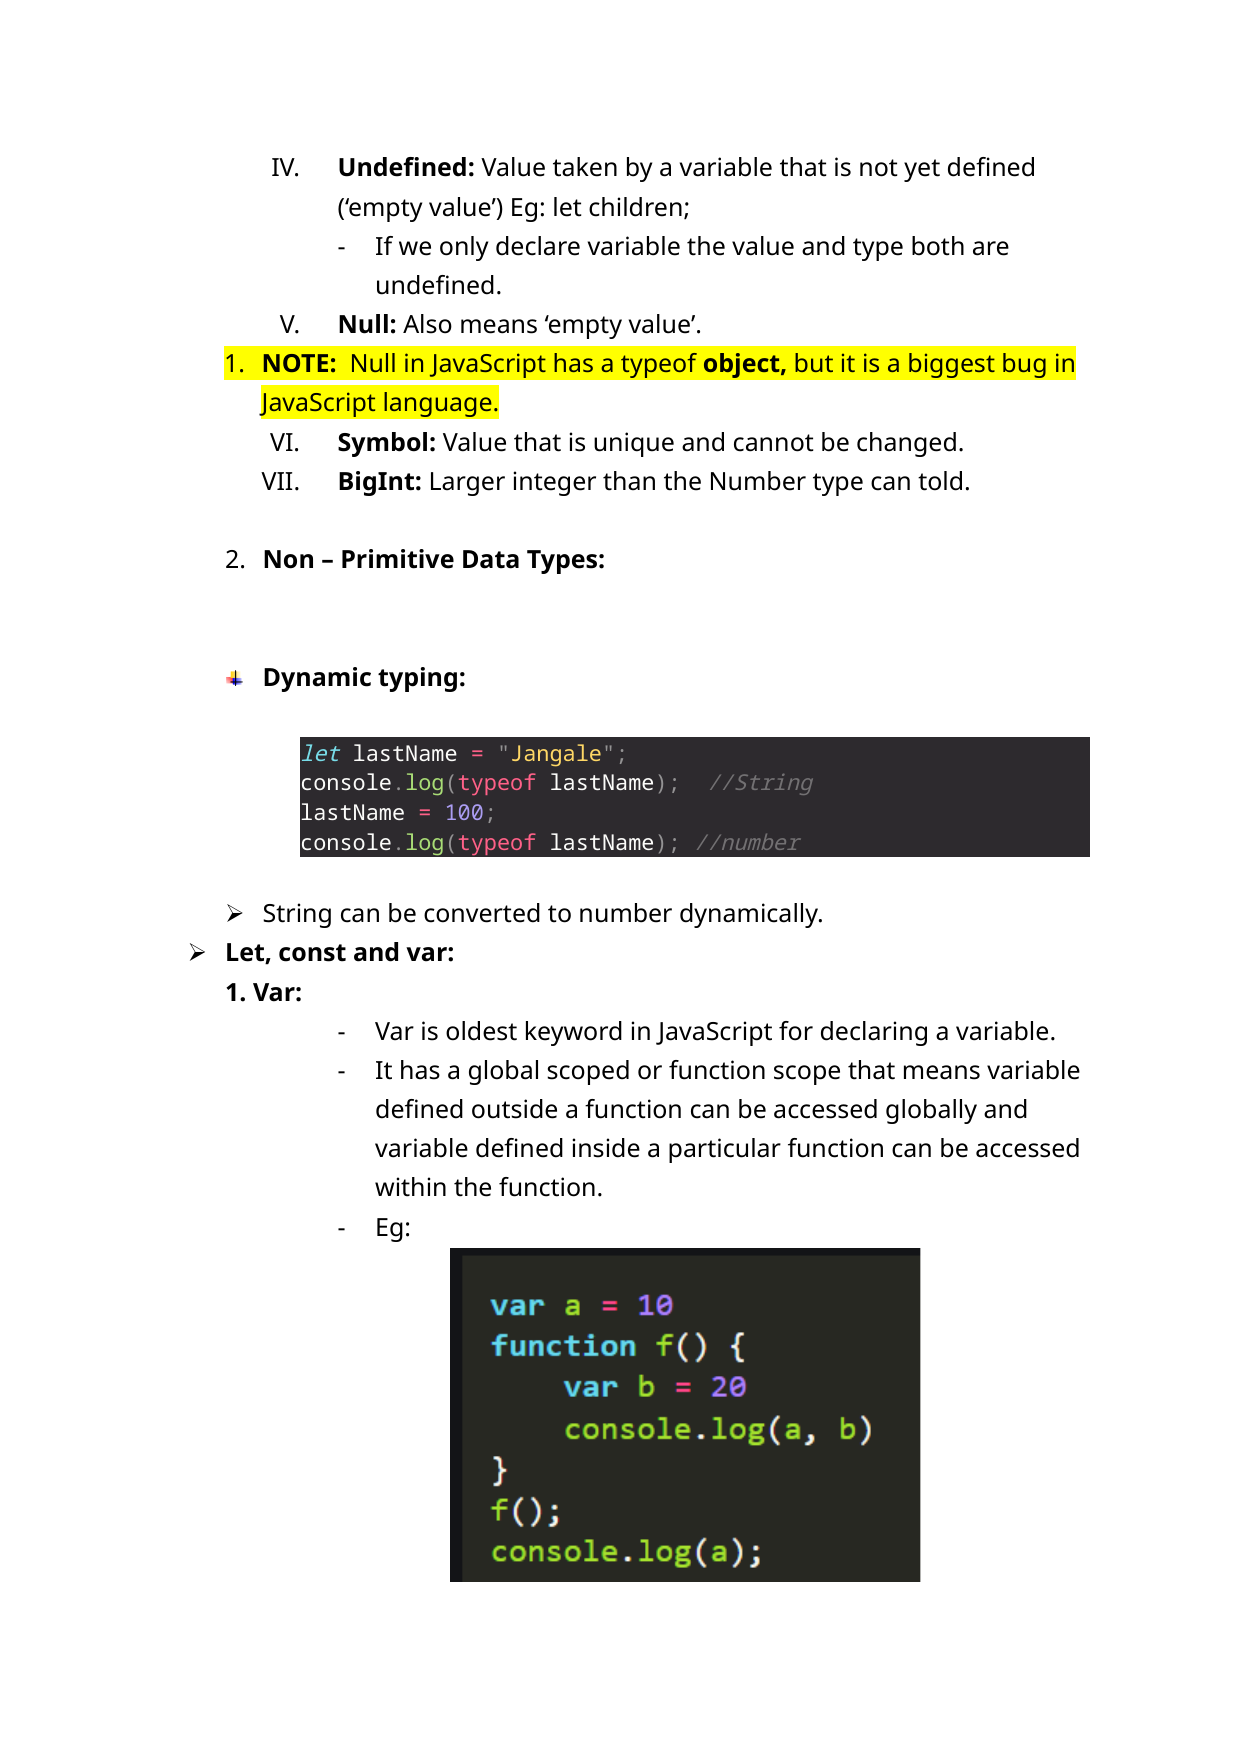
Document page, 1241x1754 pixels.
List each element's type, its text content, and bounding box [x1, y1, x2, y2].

list console.log(typeof lastName); //String [300, 767, 1090, 797]
list Symbol: Value that is unique and cannot be changed. [300, 424, 1090, 458]
list lastName = 100; [300, 797, 1090, 827]
list let lastName = "Jangale"; [300, 737, 1090, 767]
picture [226, 669, 243, 686]
picture [450, 1248, 921, 1582]
list BigInt: Larger integer than the Number type can told. [300, 463, 1090, 497]
list Eg: [337, 1209, 1090, 1243]
list Var is oldest keyword in JavaScript for declaring a variable. [337, 1013, 1090, 1047]
list Undefined: Value taken by a variable that is not yet defined (‘empty value’) Eg: let children; [300, 150, 1090, 223]
list Non – Primitive Data Types: [225, 542, 1090, 576]
list Let, const and var: 1. Var: [187, 935, 1090, 1008]
list Dynamic typing: [225, 659, 1090, 732]
list Null: Also means ‘empty value’. [300, 307, 1090, 341]
list NOTE: Null in JavaScript has a typeof object, but it is a biggest bug in JavaScript language. [224, 346, 1090, 419]
list String can be converted to number dynamically. [225, 896, 1090, 930]
list console.log(typeof lastName); //number [300, 827, 1090, 857]
list It has a global scoped or function scope that means variable defined outside a function can be accessed globally and variable defined inside a particular function can be accessed within the function. [337, 1052, 1090, 1204]
list If we only declare variable the value and type both are undefined. [337, 228, 1090, 302]
